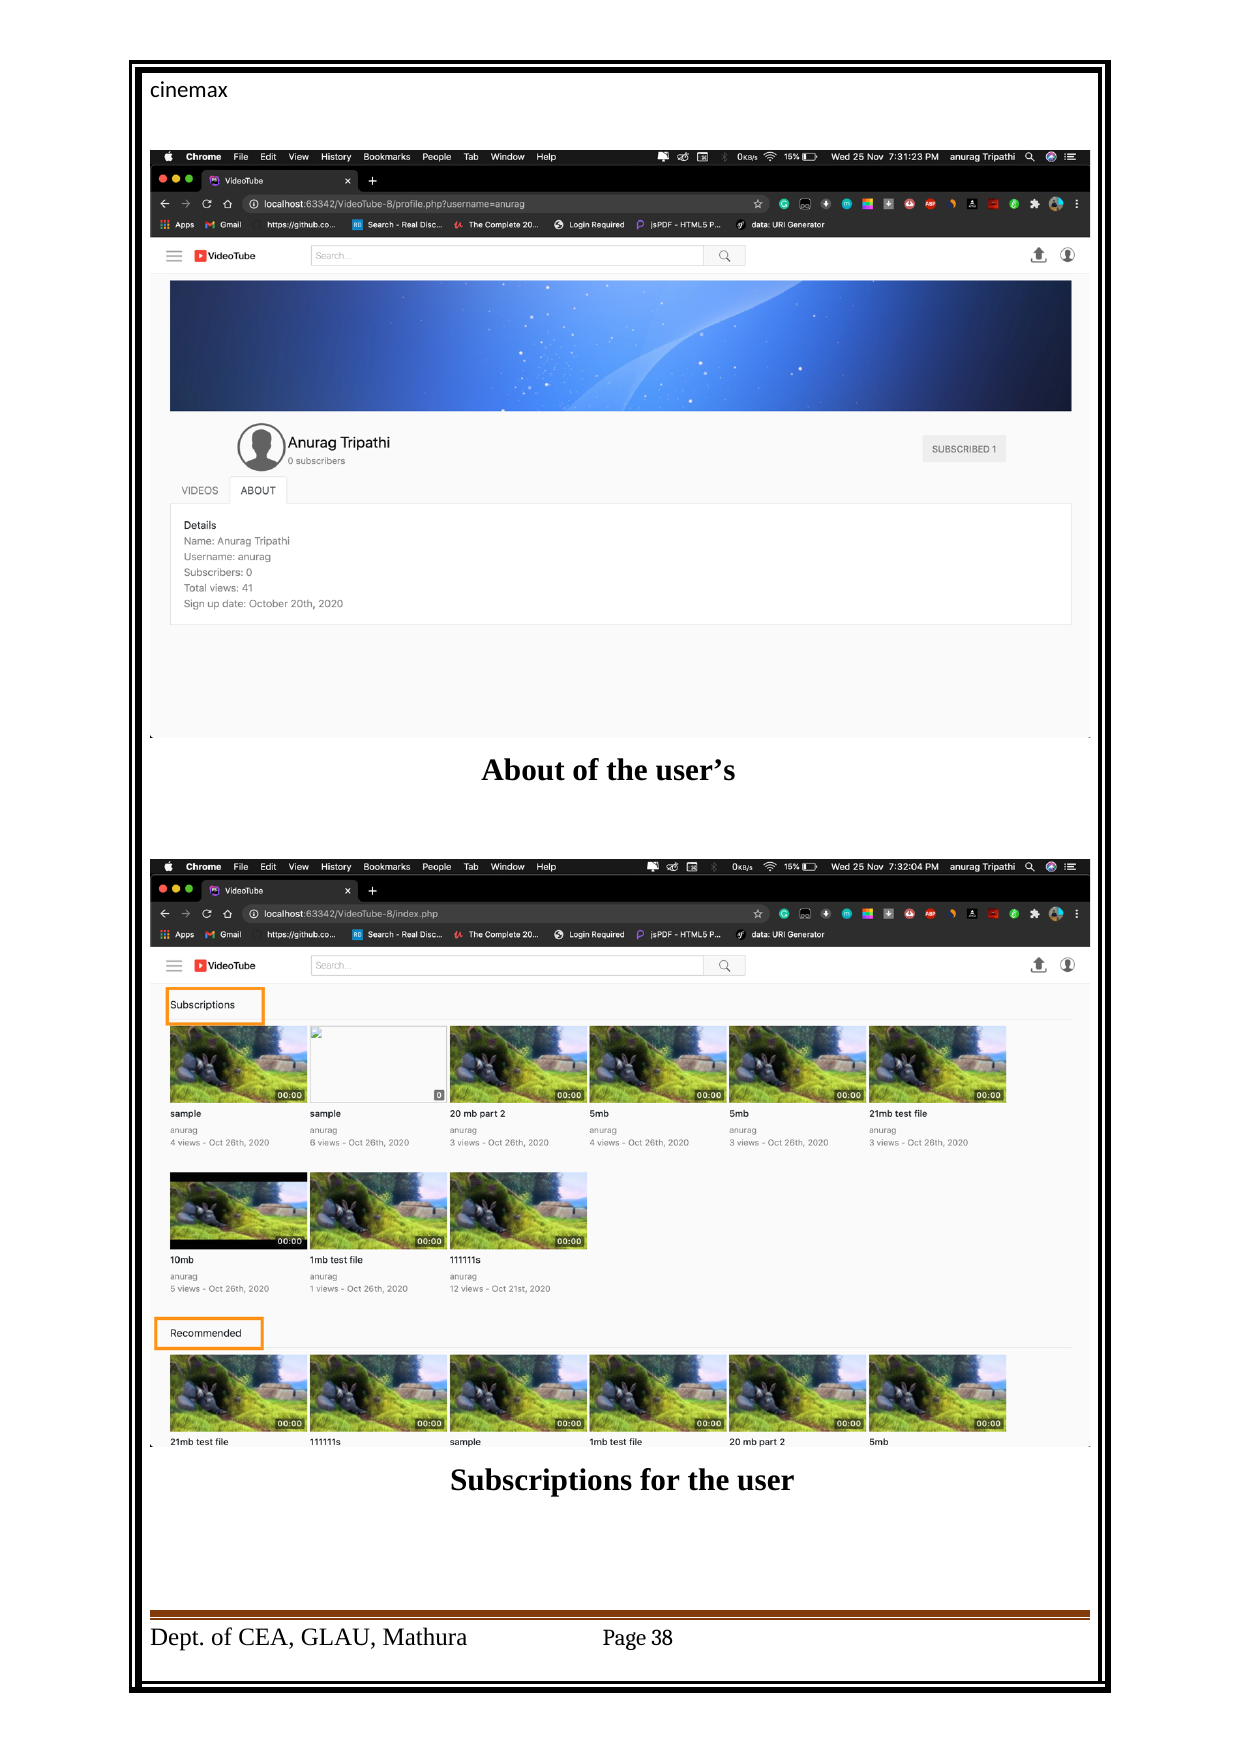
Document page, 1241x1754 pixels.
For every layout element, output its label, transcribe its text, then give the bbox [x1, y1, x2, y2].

text About of the user’s [300, 752, 1090, 788]
picture [150, 859, 1091, 1447]
text Subscriptions for the user [300, 1461, 1090, 1497]
picture [150, 150, 1091, 738]
